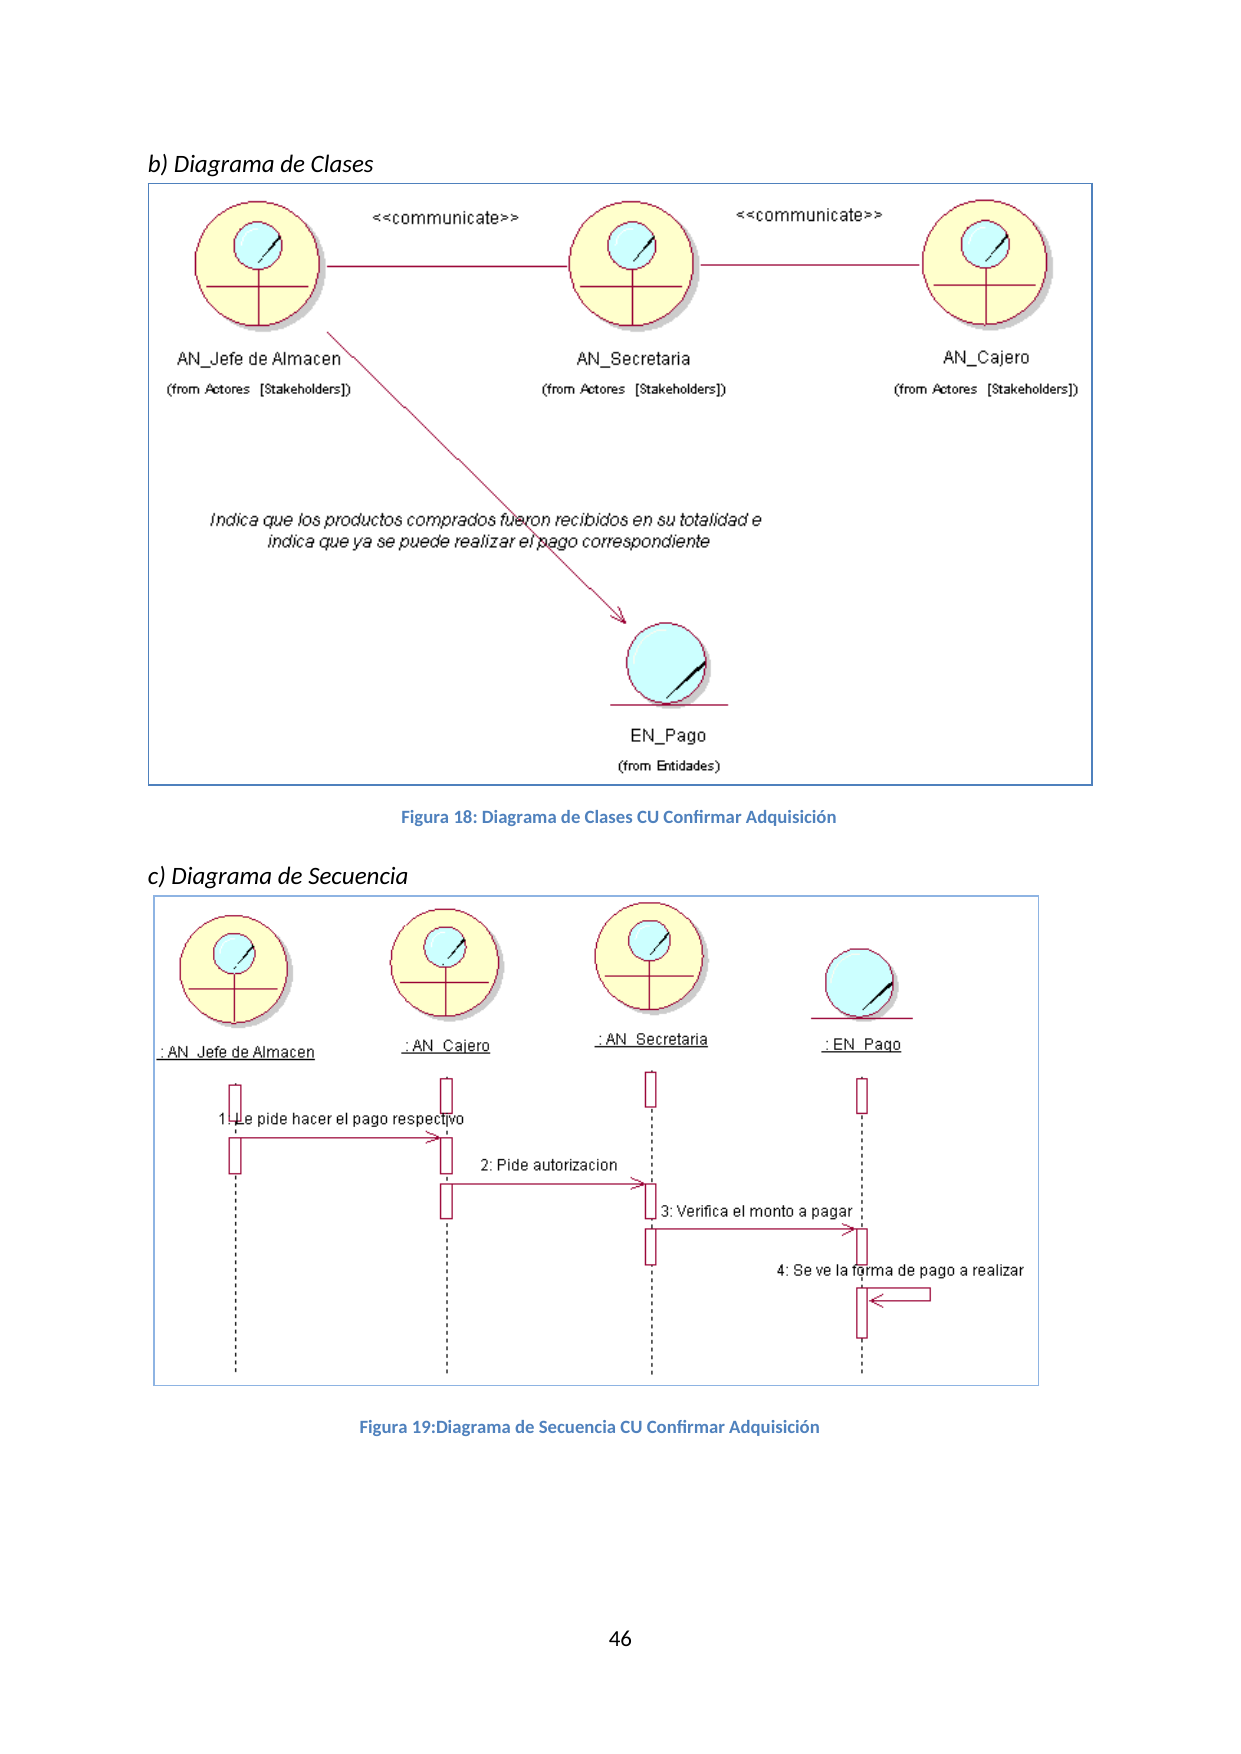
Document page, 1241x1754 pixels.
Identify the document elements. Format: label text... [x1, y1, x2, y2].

list b) Diagrama de Clases [148, 148, 1093, 178]
picture [149, 184, 1091, 784]
list c) Diagrama de Secuencia [148, 860, 1093, 890]
picture [155, 897, 1038, 1385]
